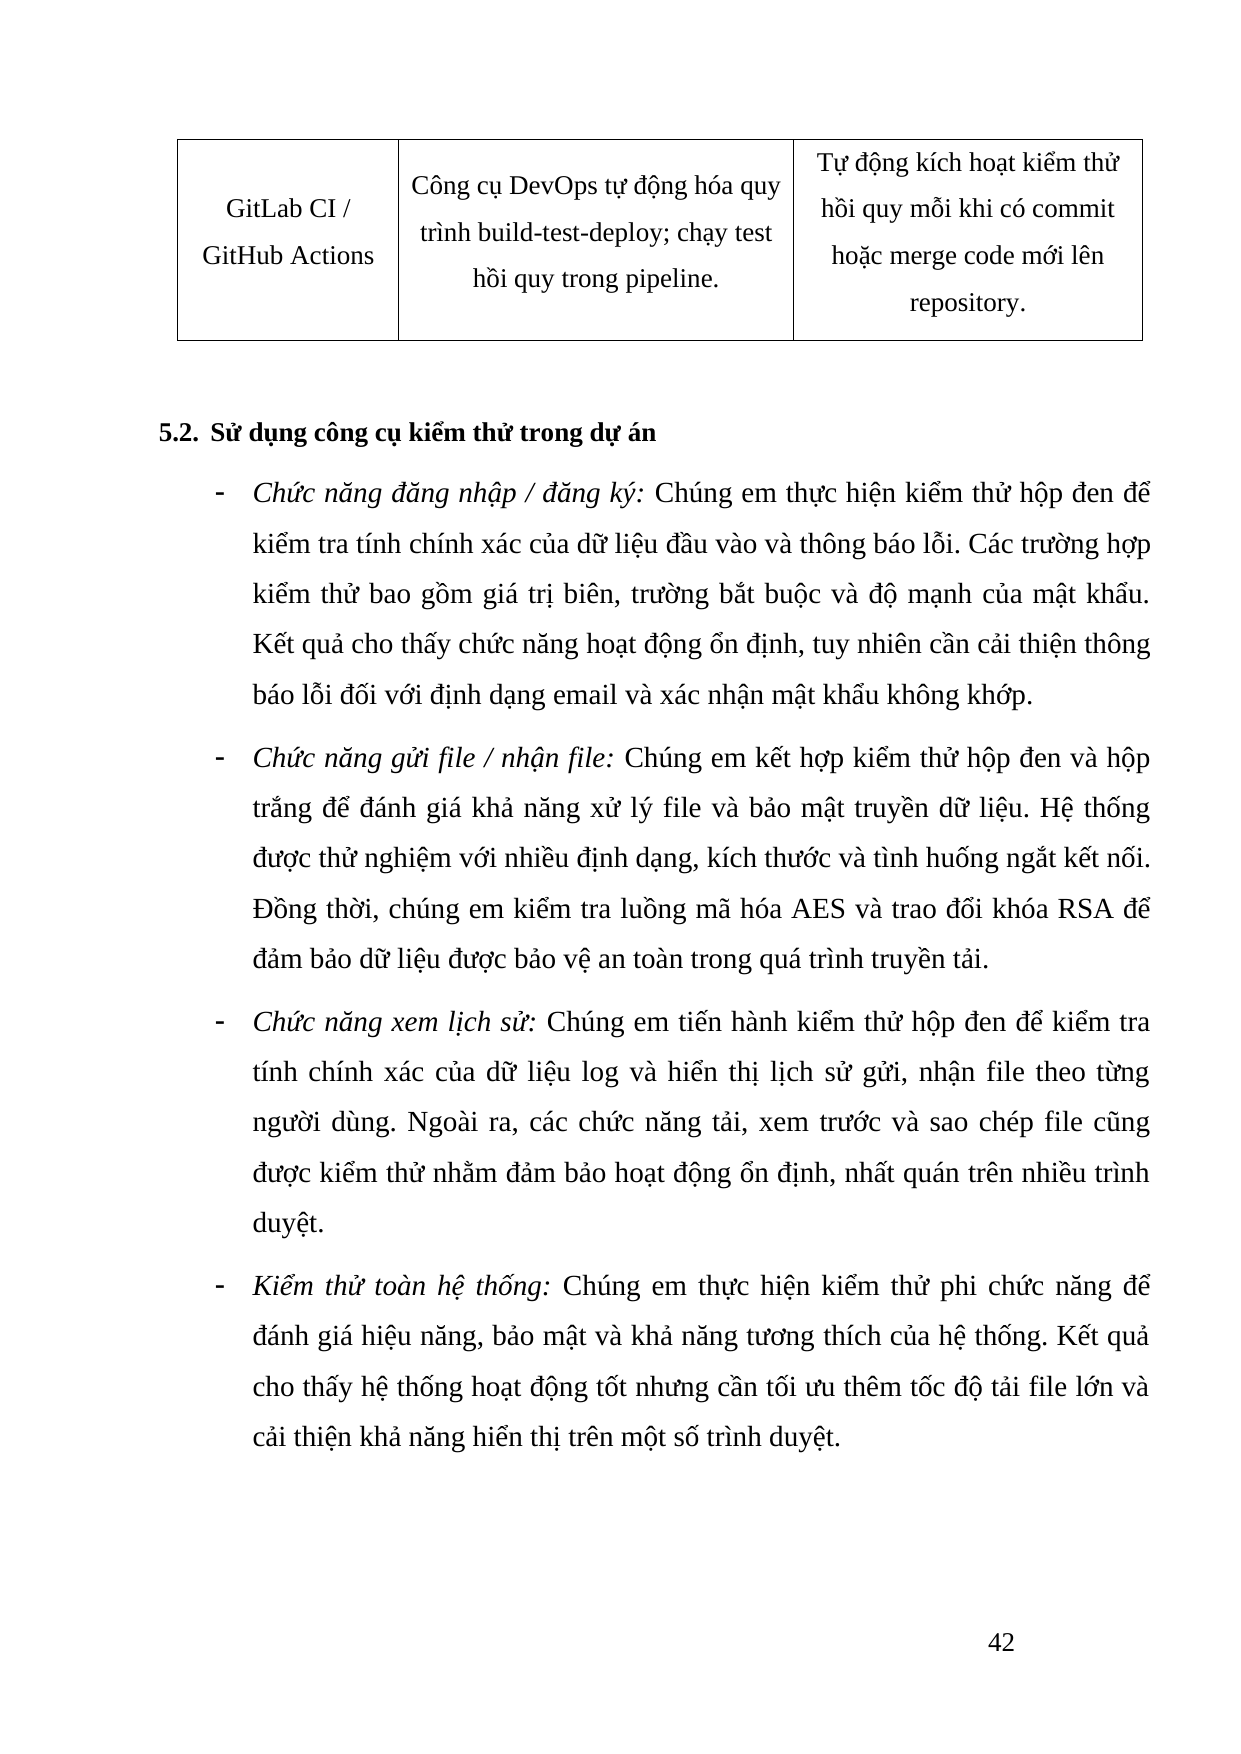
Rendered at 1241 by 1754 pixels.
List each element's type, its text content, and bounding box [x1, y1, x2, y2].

table_cell Công cụ DevOps tự động hóa quy trình build-test-deploy; chạy test hồi quy trong pipeline. [399, 140, 793, 340]
list Chức năng gửi file / nhận file: Chúng em kết hợp kiểm thử hộp đen và hộp trắng để đánh giá khả năng xử lý file và bảo mật truyền dữ liệu. Hệ thống được thử nghiệm với nhiều định dạng, kích thước và tình huống ngắt kết nối. Đồng thời, chúng em kiểm tra luồng mã hóa AES và trao đổi khóa RSA để đảm bảo dữ liệu được bảo vệ an toàn trong quá trình truyền tải. [215, 740, 1152, 974]
subtitle Sử dụng công cụ kiểm thử trong dự án [158, 416, 1152, 447]
list Chức năng xem lịch sử: Chúng em tiến hành kiểm thử hộp đen để kiểm tra tính chính xác của dữ liệu log và hiển thị lịch sử gửi, nhận file theo từng người dùng. Ngoài ra, các chức năng tải, xem trước và sao chép file cũng được kiểm thử nhằm đảm bảo hoạt động ổn định, nhất quán trên nhiều trình duyệt. [215, 1004, 1152, 1239]
list Chức năng đăng nhập / đăng ký: Chúng em thực hiện kiểm thử hộp đen để kiểm tra tính chính xác của dữ liệu đầu vào và thông báo lỗi. Các trường hợp kiểm thử bao gồm giá trị biên, trường bắt buộc và độ mạnh của mật khẩu. Kết quả cho thấy chức năng hoạt động ổn định, tuy nhiên cần cải thiện thông báo lỗi đối với định dạng email và xác nhận mật khẩu không khớp. [215, 476, 1152, 710]
table_cell GitLab CI / GitHub Actions [178, 140, 398, 340]
list Kiểm thử toàn hệ thống: Chúng em thực hiện kiểm thử phi chức năng để đánh giá hiệu năng, bảo mật và khả năng tương thích của hệ thống. Kết quả cho thấy hệ thống hoạt động tốt nhưng cần tối ưu thêm tốc độ tải file lớn và cải thiện khả năng hiển thị trên một số trình duyệt. [215, 1268, 1152, 1453]
table_cell Tự động kích hoạt kiểm thử hồi quy mỗi khi có commit hoặc merge code mới lên repository. [794, 140, 1142, 340]
